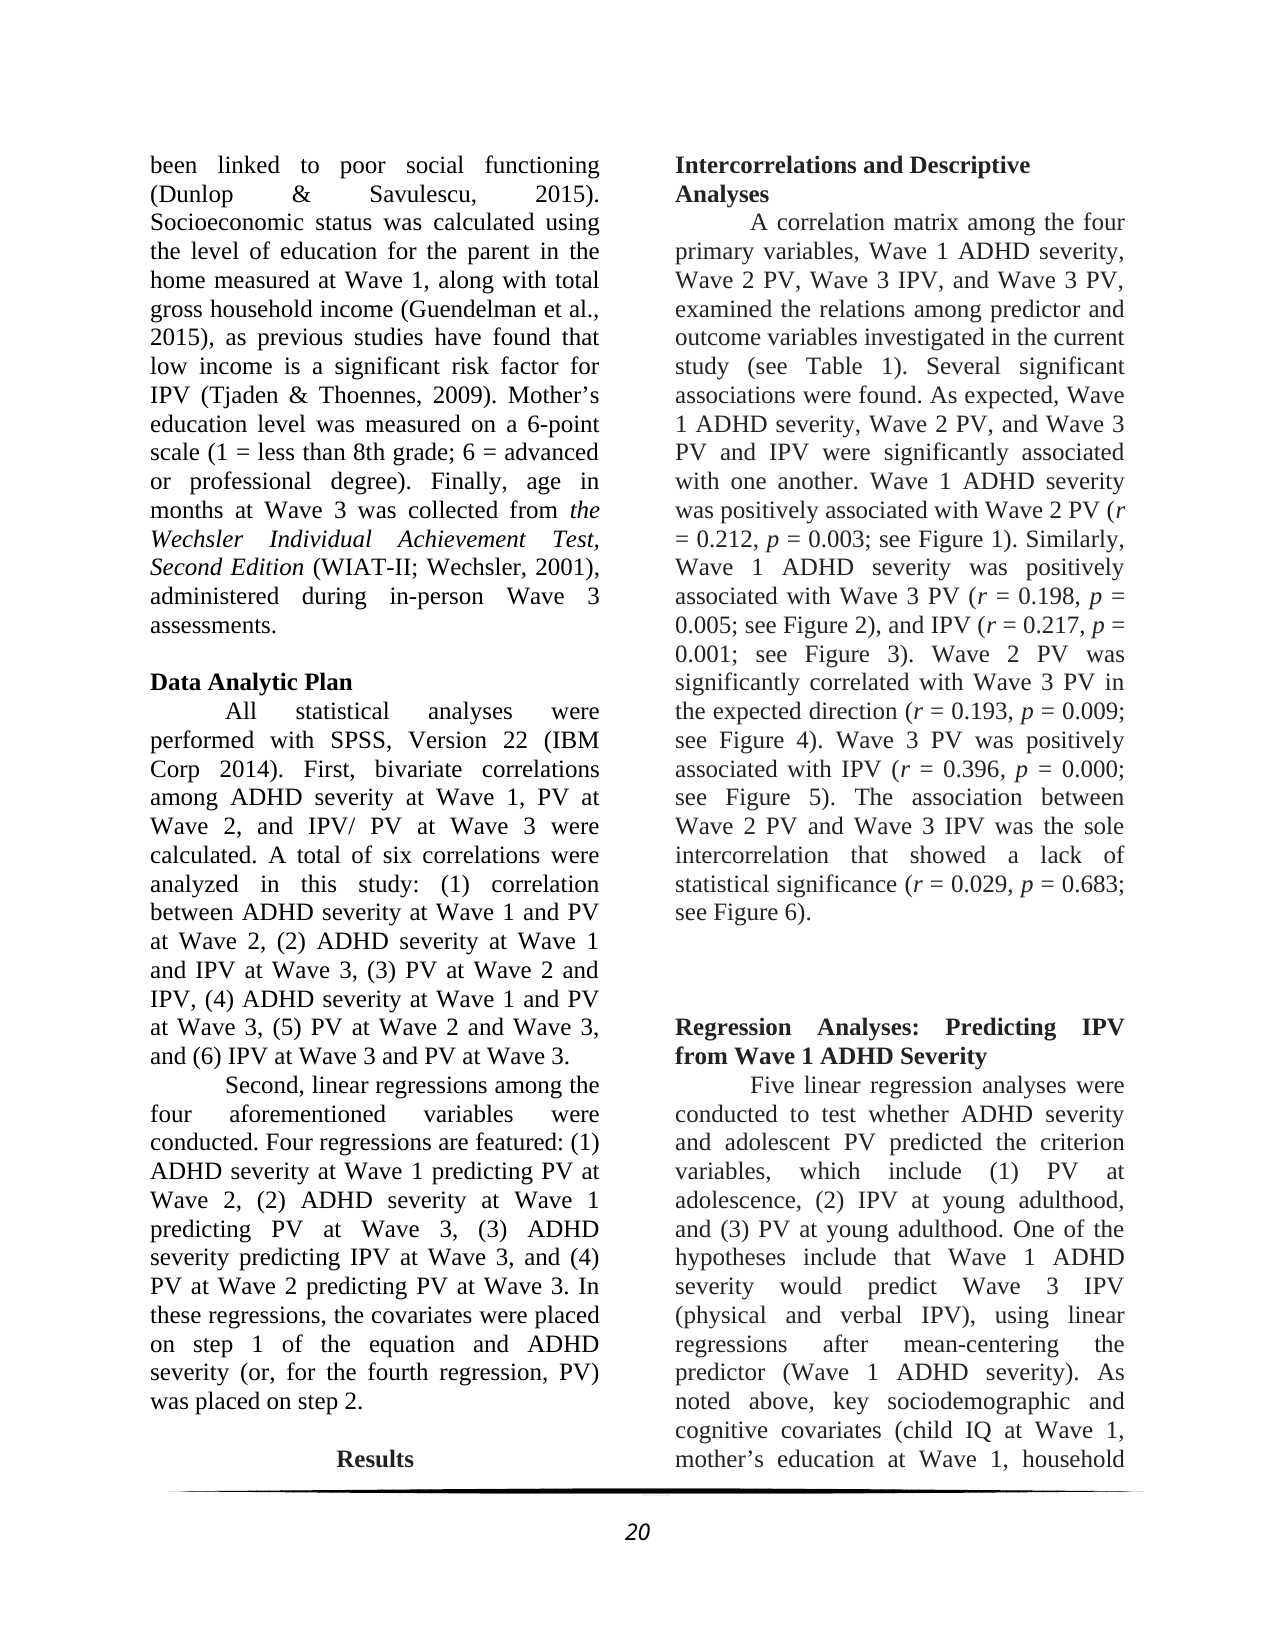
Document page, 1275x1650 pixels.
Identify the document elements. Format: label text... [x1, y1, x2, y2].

text Intercorrelations and Descriptive Analyses [675, 150, 1125, 207]
text Data Analytic Plan [150, 667, 600, 696]
text Regression Analyses: Predicting IPV from Wave 1 ADHD Severity [675, 1012, 1125, 1070]
text Results [150, 1444, 600, 1472]
picture [168, 1487, 1144, 1496]
text A correlation matrix among the four primary variables, Wave 1 ADHD severity, Wave 2 PV, Wave 3 IPV, and Wave 3 PV, examined the relations among predictor and outcome variables investigated in the current study (see Table 1). Several significant associations were found. As expected, Wave 1 ADHD severity, Wave 2 PV, and Wave 3 PV and IPV were significantly associated with one another. Wave 1 ADHD severity was positively associated with Wave 2 PV (r = 0.212, p = 0.003; see Figure 1). Similarly, Wave 1 ADHD severity was positively associated with Wave 3 PV (r = 0.198, p = 0.005; see Figure 2), and IPV (r = 0.217, p = 0.001; see Figure 3). Wave 2 PV was significantly correlated with Wave 3 PV in the expected direction (r = 0.193, p = 0.009; see Figure 4). Wave 3 PV was positively associated with IPV (r = 0.396, p = 0.000; see Figure 5). The association between Wave 2 PV and Wave 3 IPV was the sole intercorrelation that showed a lack of statistical significance (r = 0.029, p = 0.683; see Figure 6). [675, 207, 1125, 926]
text Second, linear regressions among the four aforementioned variables were conducted. Four regressions are featured: (1) ADHD severity at Wave 1 predicting PV at Wave 2, (2) ADHD severity at Wave 1 predicting PV at Wave 3, (3) ADHD severity predicting IPV at Wave 3, and (4) PV at Wave 2 predicting PV at Wave 3. In these regressions, the covariates were placed on step 1 of the equation and ADHD severity (or, for the fourth regression, PV) was placed on step 2. [150, 1070, 600, 1415]
text All statistical analyses were performed with SPSS, Version 22 (IBM Corp 2014). First, bivariate correlations among ADHD severity at Wave 1, PV at Wave 2, and IPV/ PV at Wave 3 were calculated. A total of six correlations were analyzed in this study: (1) correlation between ADHD severity at Wave 1 and PV at Wave 2, (2) ADHD severity at Wave 1 and IPV at Wave 3, (3) PV at Wave 2 and IPV, (4) ADHD severity at Wave 1 and PV at Wave 3, (5) PV at Wave 2 and Wave 3, and (6) IPV at Wave 3 and PV at Wave 3. [150, 696, 600, 1070]
